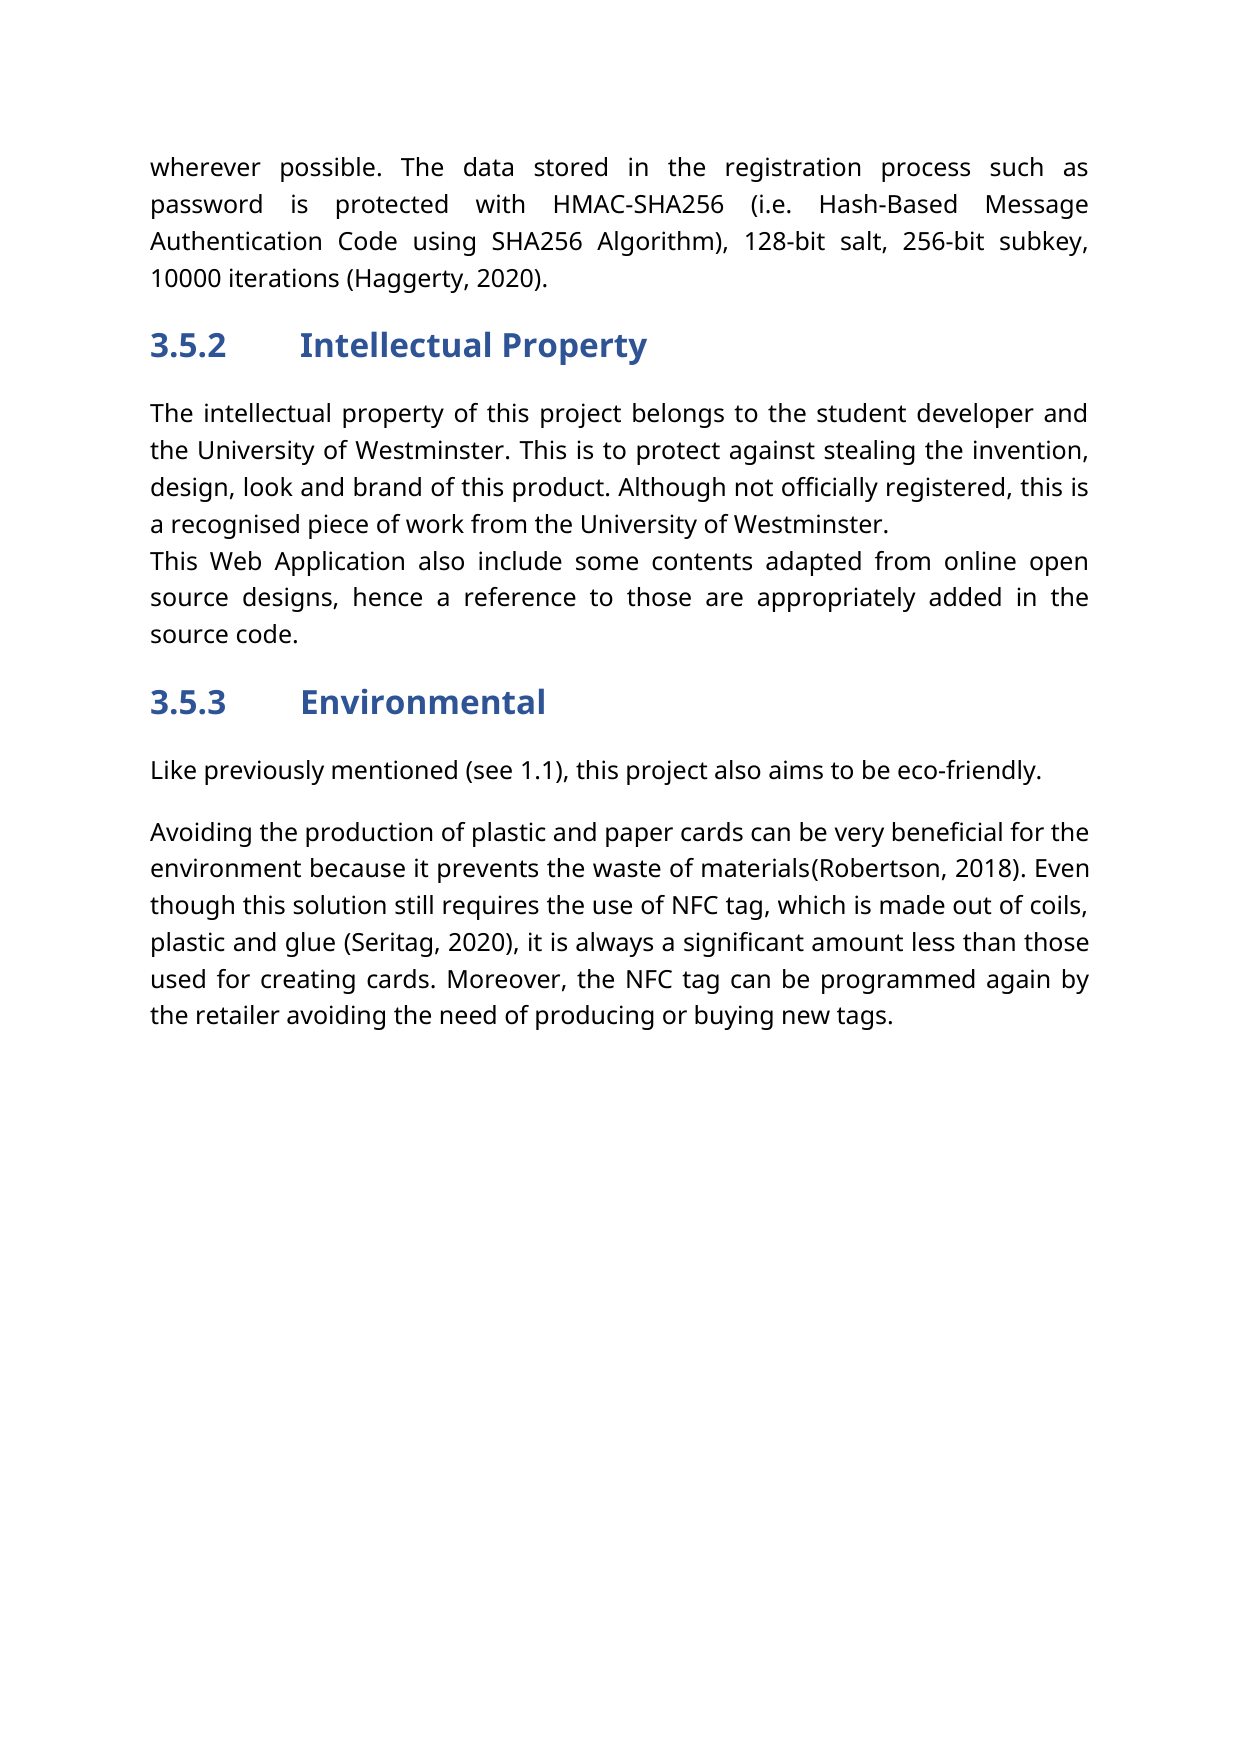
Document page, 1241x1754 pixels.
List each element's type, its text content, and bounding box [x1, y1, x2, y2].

text The intellectual property of this project belongs to the student developer and the University of Westminster. This is to protect against stealing the invention, design, look and brand of this product. Although not officially registered, this is a recognised piece of work from the University of Westminster. [150, 396, 1090, 540]
text This Web Application also include some contents adapted from online open source designs, hence a reference to those are appropriately added in the source code. [150, 543, 1090, 651]
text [150, 150, 1090, 294]
text Avoiding the production of plastic and paper cards can be very beneficial for the environment because it prevents the waste of materials. Even though this solution still requires the use of NFC tag, which is made out of coils, plastic and glue , it is always a significant amount less than those used for creating cards. Moreover, the NFC tag can be programmed again by the retailer avoiding the need of producing or buying new tags. [150, 814, 1090, 1032]
text Like previously mentioned (see 1.1), this project also aims to be eco-friendly. [150, 752, 1090, 786]
subtitle Environmental [150, 678, 1090, 724]
subtitle Intellectual Property [150, 322, 1090, 367]
